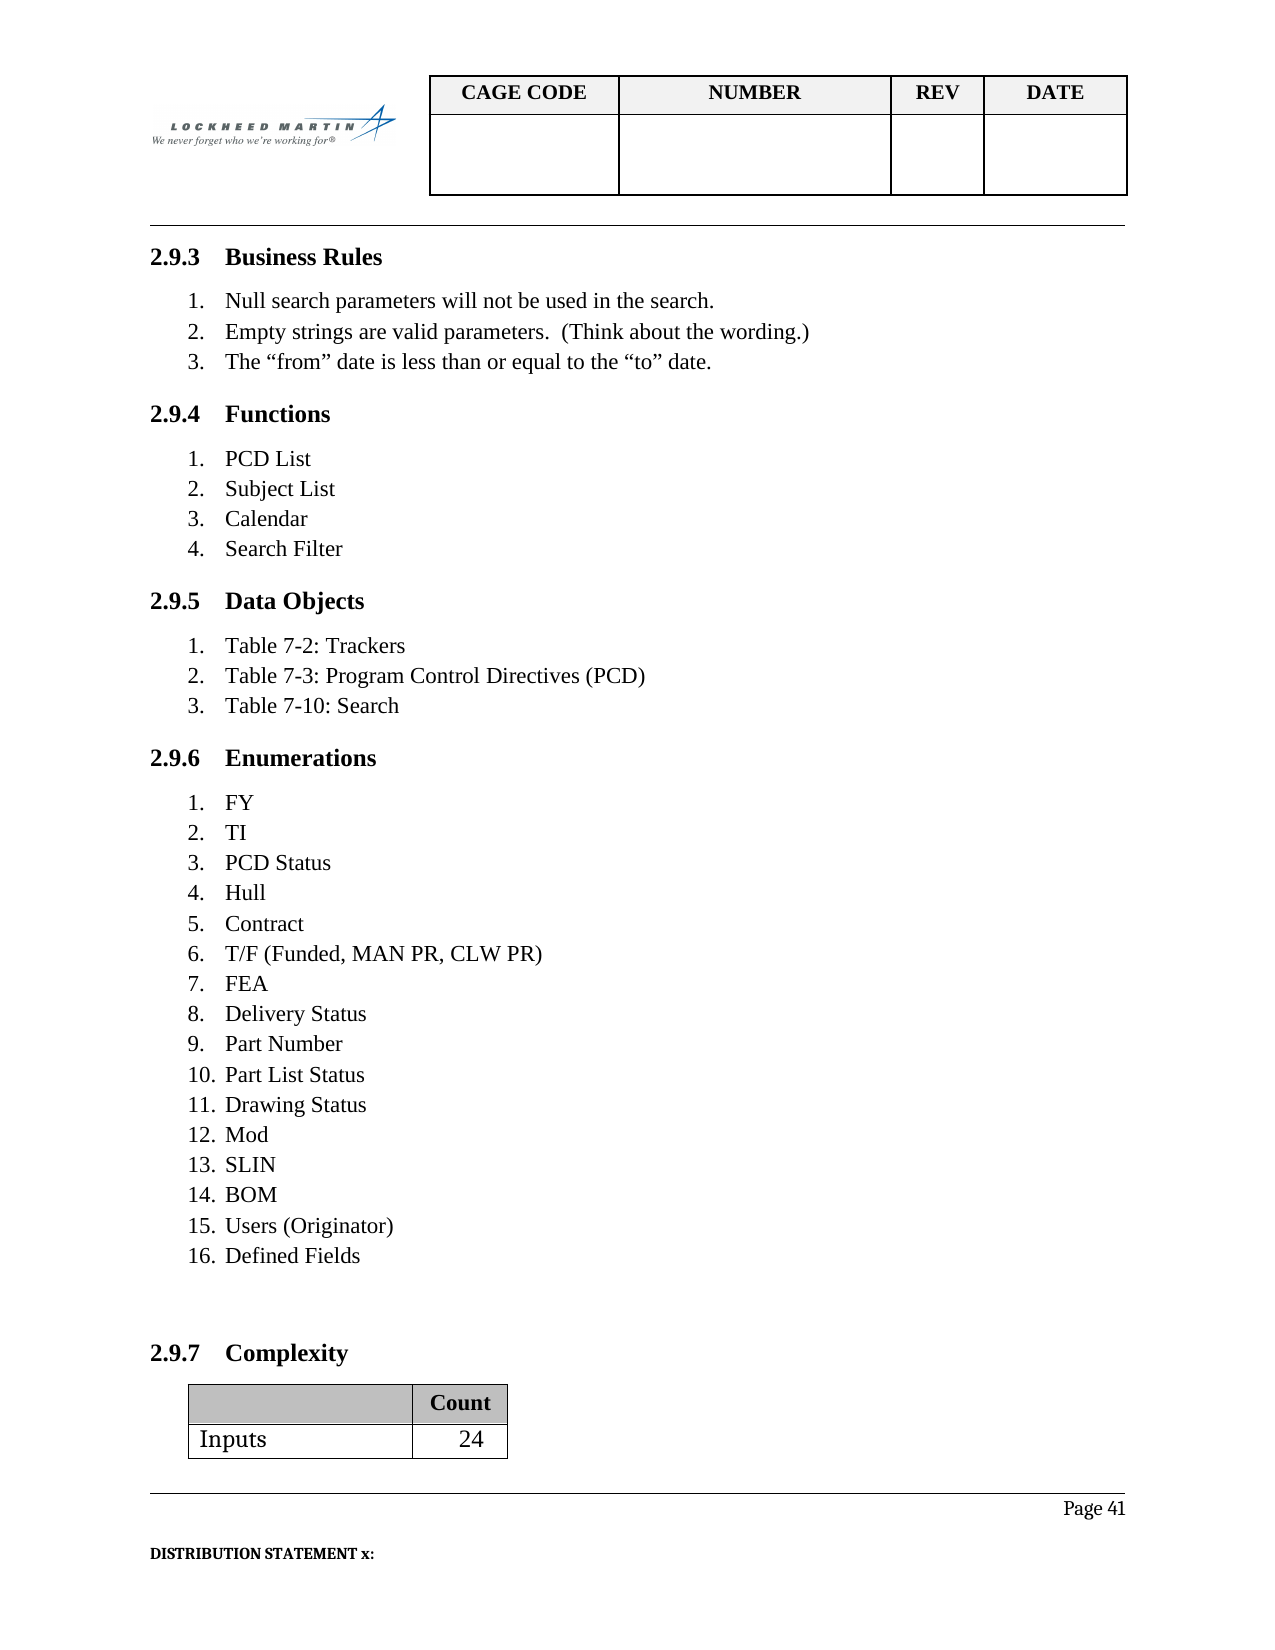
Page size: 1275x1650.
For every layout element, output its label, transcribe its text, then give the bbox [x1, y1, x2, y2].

picture [152, 104, 397, 146]
subtitle Functions [150, 399, 1125, 428]
list Delivery Status [187, 1000, 1125, 1027]
list Empty strings are valid parameters. (Think about the wording.) [187, 318, 1125, 344]
list Defined Fields [187, 1242, 1125, 1268]
list Null search parameters will not be used in the search. [187, 288, 1125, 314]
table_cell Inputs [189, 1425, 412, 1458]
subtitle Enumerations [150, 743, 1125, 772]
list SLIN [187, 1151, 1125, 1178]
list The “from” date is less than or equal to the “to” date. [187, 348, 1125, 374]
table_header [189, 1385, 412, 1423]
list Part List Status [187, 1061, 1125, 1087]
list TI [187, 819, 1125, 845]
list PCD Status [187, 849, 1125, 876]
list T/F (Funded, MAN PR, CLW PR) [187, 940, 1125, 966]
subtitle Complexity [150, 1338, 1125, 1367]
list Calendar [187, 505, 1125, 531]
table_header Count [413, 1385, 507, 1423]
subtitle Business Rules [150, 242, 1125, 271]
table_cell 24 [413, 1425, 507, 1458]
list PCD List [187, 444, 1125, 471]
list FEA [187, 970, 1125, 996]
list Mod [187, 1121, 1125, 1147]
list BOM [187, 1181, 1125, 1208]
list FY [187, 789, 1125, 815]
list Part Number [187, 1030, 1125, 1057]
list Search Filter [187, 535, 1125, 562]
list Users (Originator) [187, 1212, 1125, 1238]
list Contract [187, 909, 1125, 936]
list Subject List [187, 475, 1125, 501]
list Hull [187, 879, 1125, 906]
subtitle Data Objects [150, 586, 1125, 615]
list Drawing Status [187, 1091, 1125, 1117]
